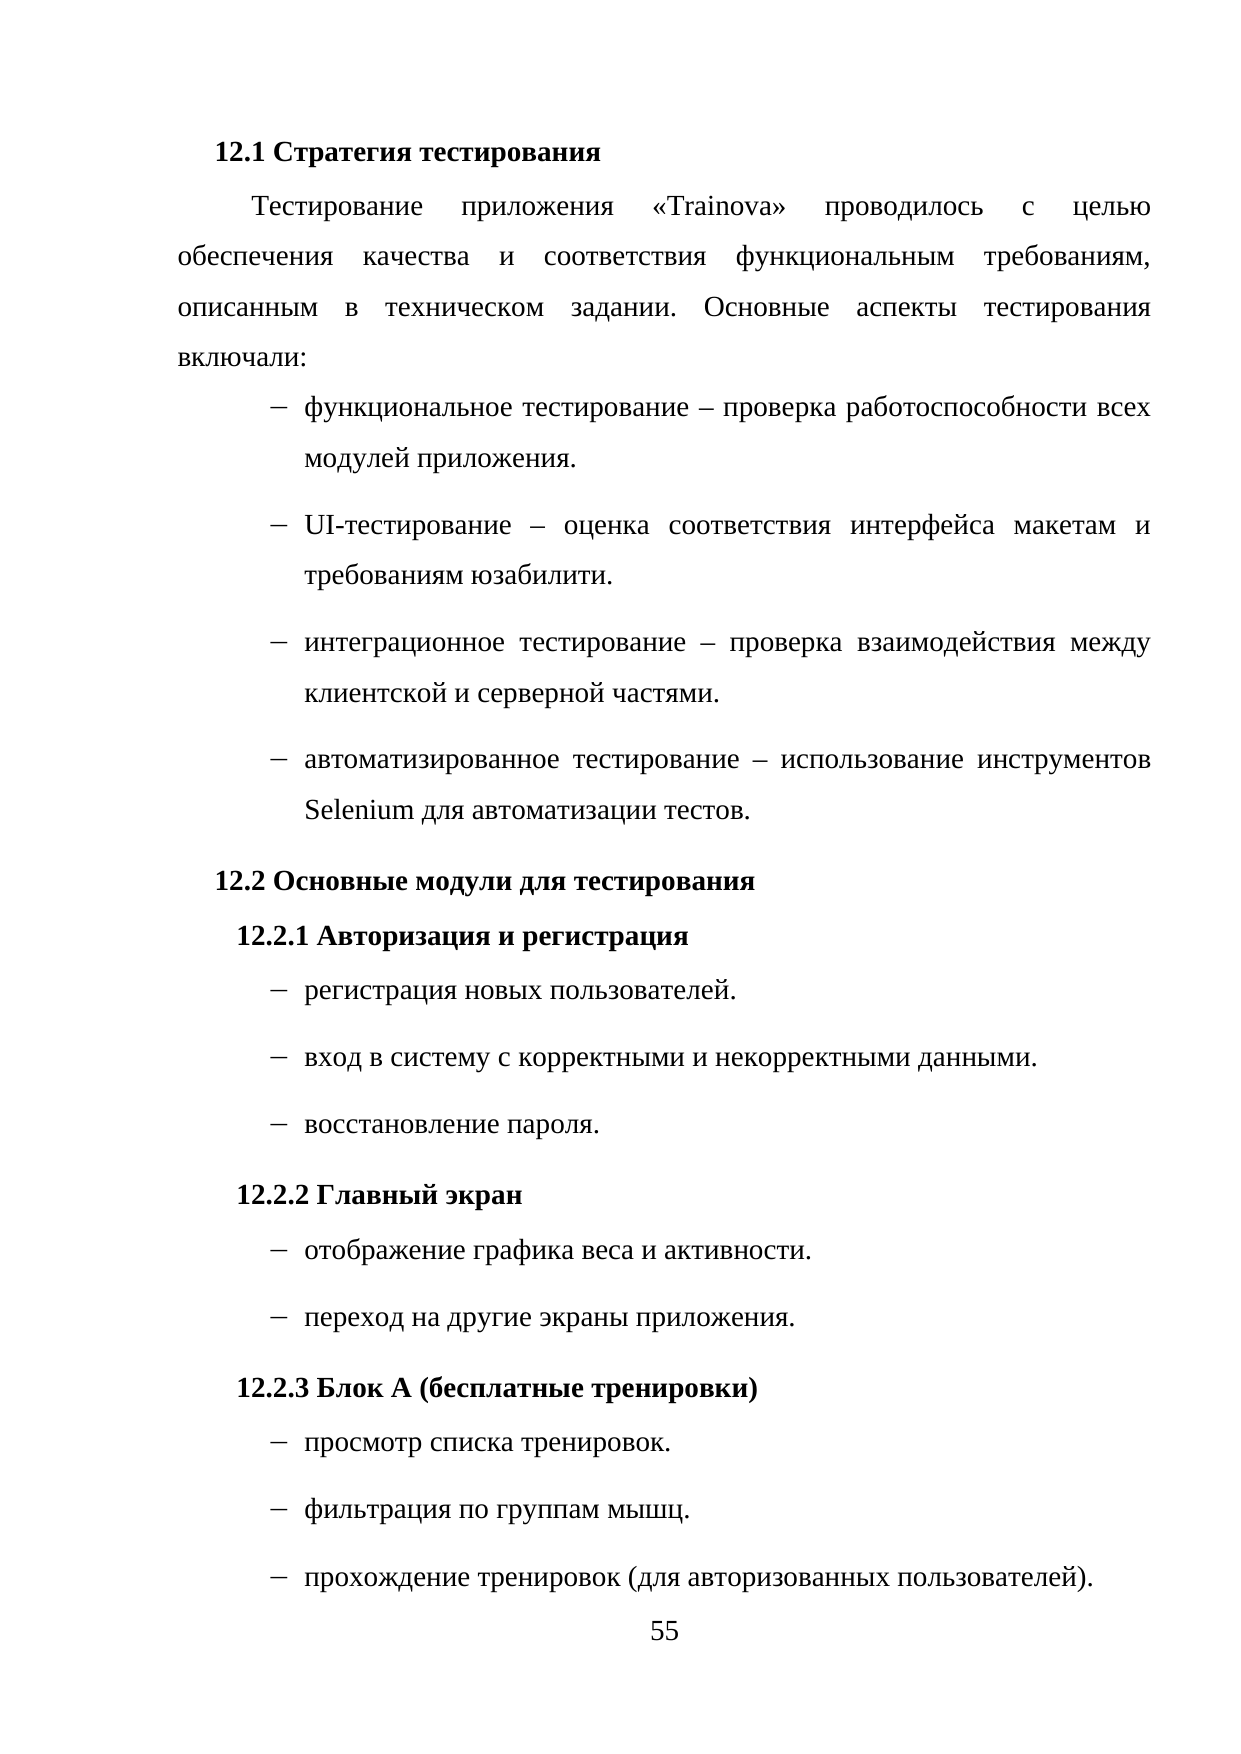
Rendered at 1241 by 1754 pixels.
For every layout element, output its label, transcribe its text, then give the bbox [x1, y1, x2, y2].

text Главный экран [236, 1177, 1152, 1211]
text отображение графика веса и активности. [267, 1232, 1152, 1265]
text фильтрация по группам мышц. [267, 1492, 1152, 1525]
text функциональное тестирование – проверка работоспособности всех модулей приложения. [267, 389, 1152, 473]
text прохождение тренировок (для авторизованных пользователей). [267, 1559, 1152, 1592]
text вход в систему с корректными и некорректными данными. [267, 1039, 1152, 1073]
text просмотр списка тренировок. [267, 1424, 1152, 1458]
text восстановление пароля. [267, 1106, 1152, 1140]
text UI-тестирование – оценка соответствия интерфейса макетам и требованиям юзабилити. [267, 507, 1152, 591]
text регистрация новых пользователей. [267, 972, 1152, 1006]
text Тестирование приложения «Trainova» проводилось с целью обеспечения качества и соответствия функциональным требованиям, описанным в техническом задании. Основные аспекты тестирования включали: [177, 188, 1152, 373]
text автоматизированное тестирование – использование инструментов Selenium для автоматизации тестов. [267, 742, 1152, 826]
text Авторизация и регистрация [236, 918, 1152, 951]
text интеграционное тестирование – проверка взаимодействия между клиентской и серверной частями. [267, 624, 1152, 708]
text Стратегия тестирования [214, 134, 1152, 167]
text переход на другие экраны приложения. [267, 1299, 1152, 1332]
text Блок А (бесплатные тренировки) [236, 1370, 1152, 1404]
text Основные модули для тестирования [214, 863, 1152, 897]
